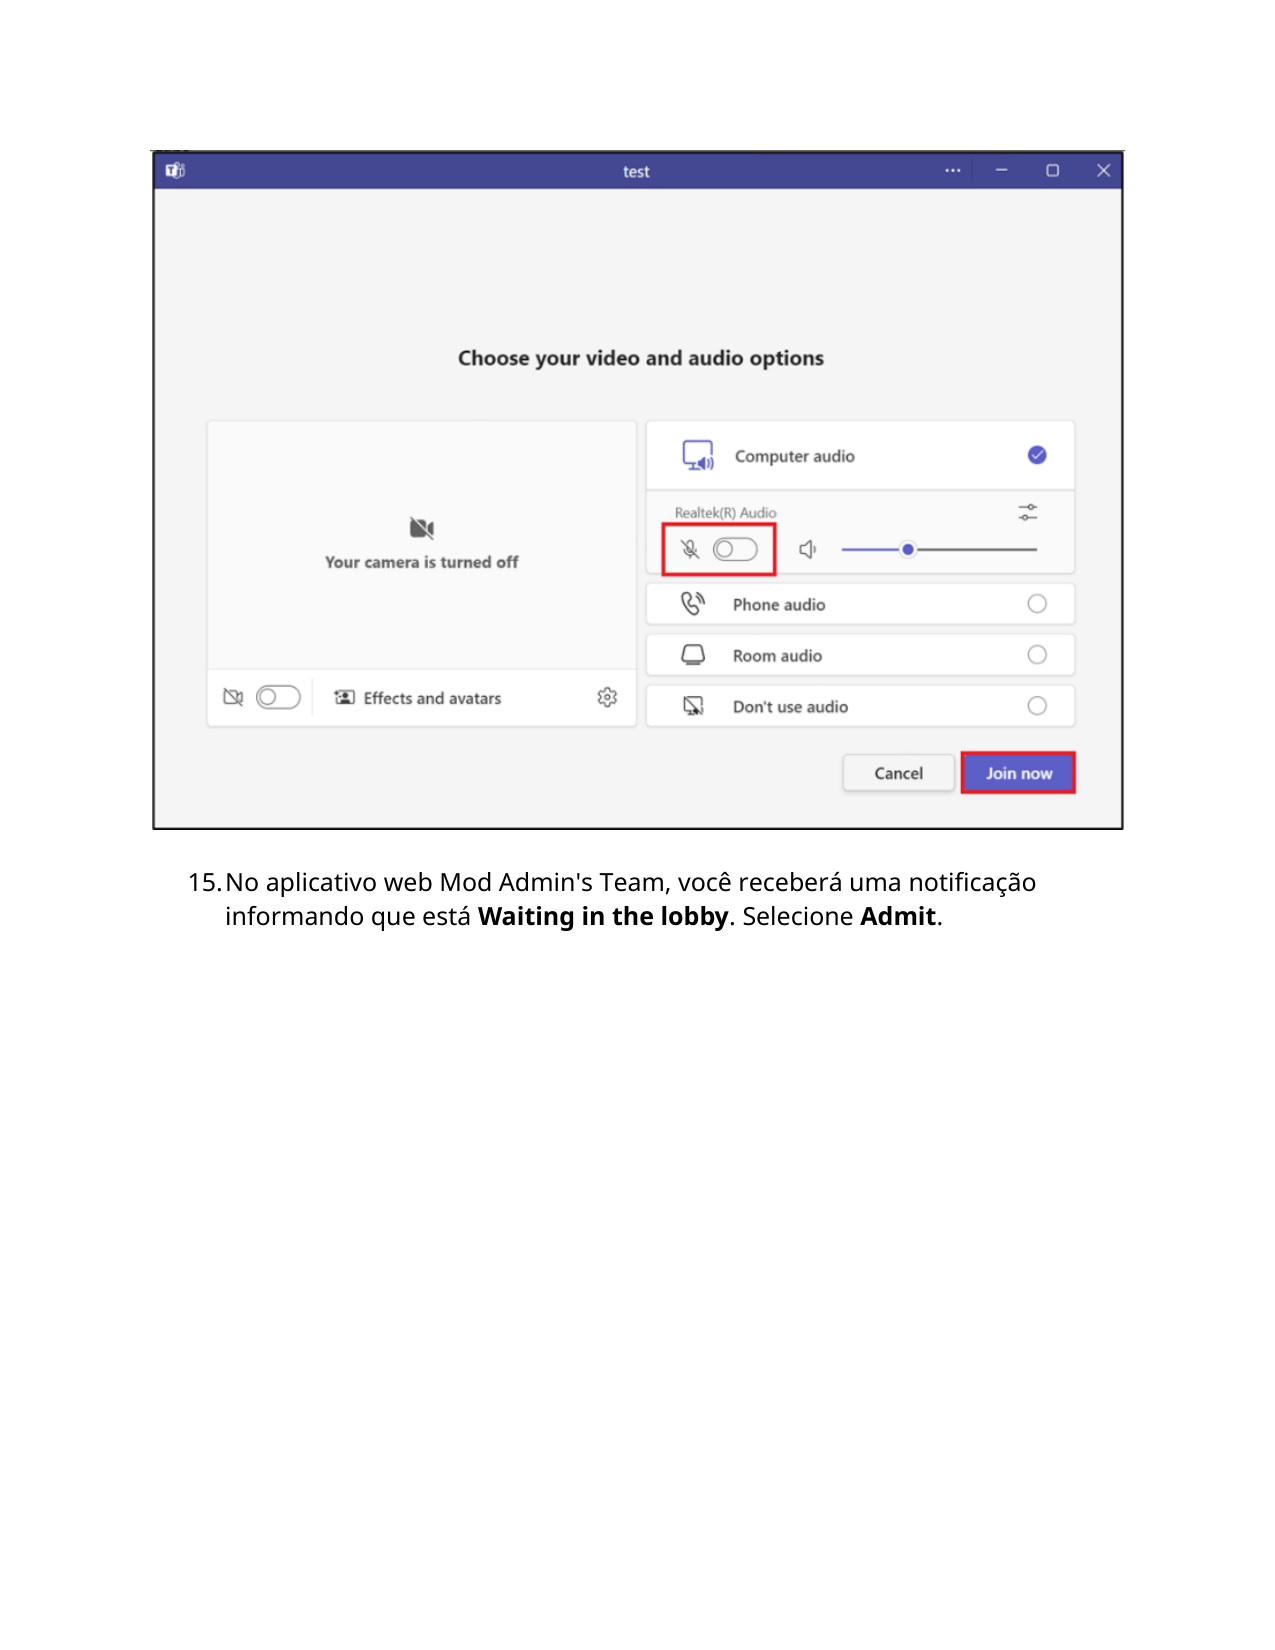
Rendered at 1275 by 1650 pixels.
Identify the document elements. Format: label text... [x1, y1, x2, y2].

list No aplicativo web Mod Admin's Team, você receberá uma notificação informando que está Waiting in the lobby. Selecione Admit. [187, 864, 1125, 932]
picture [150, 150, 1125, 830]
